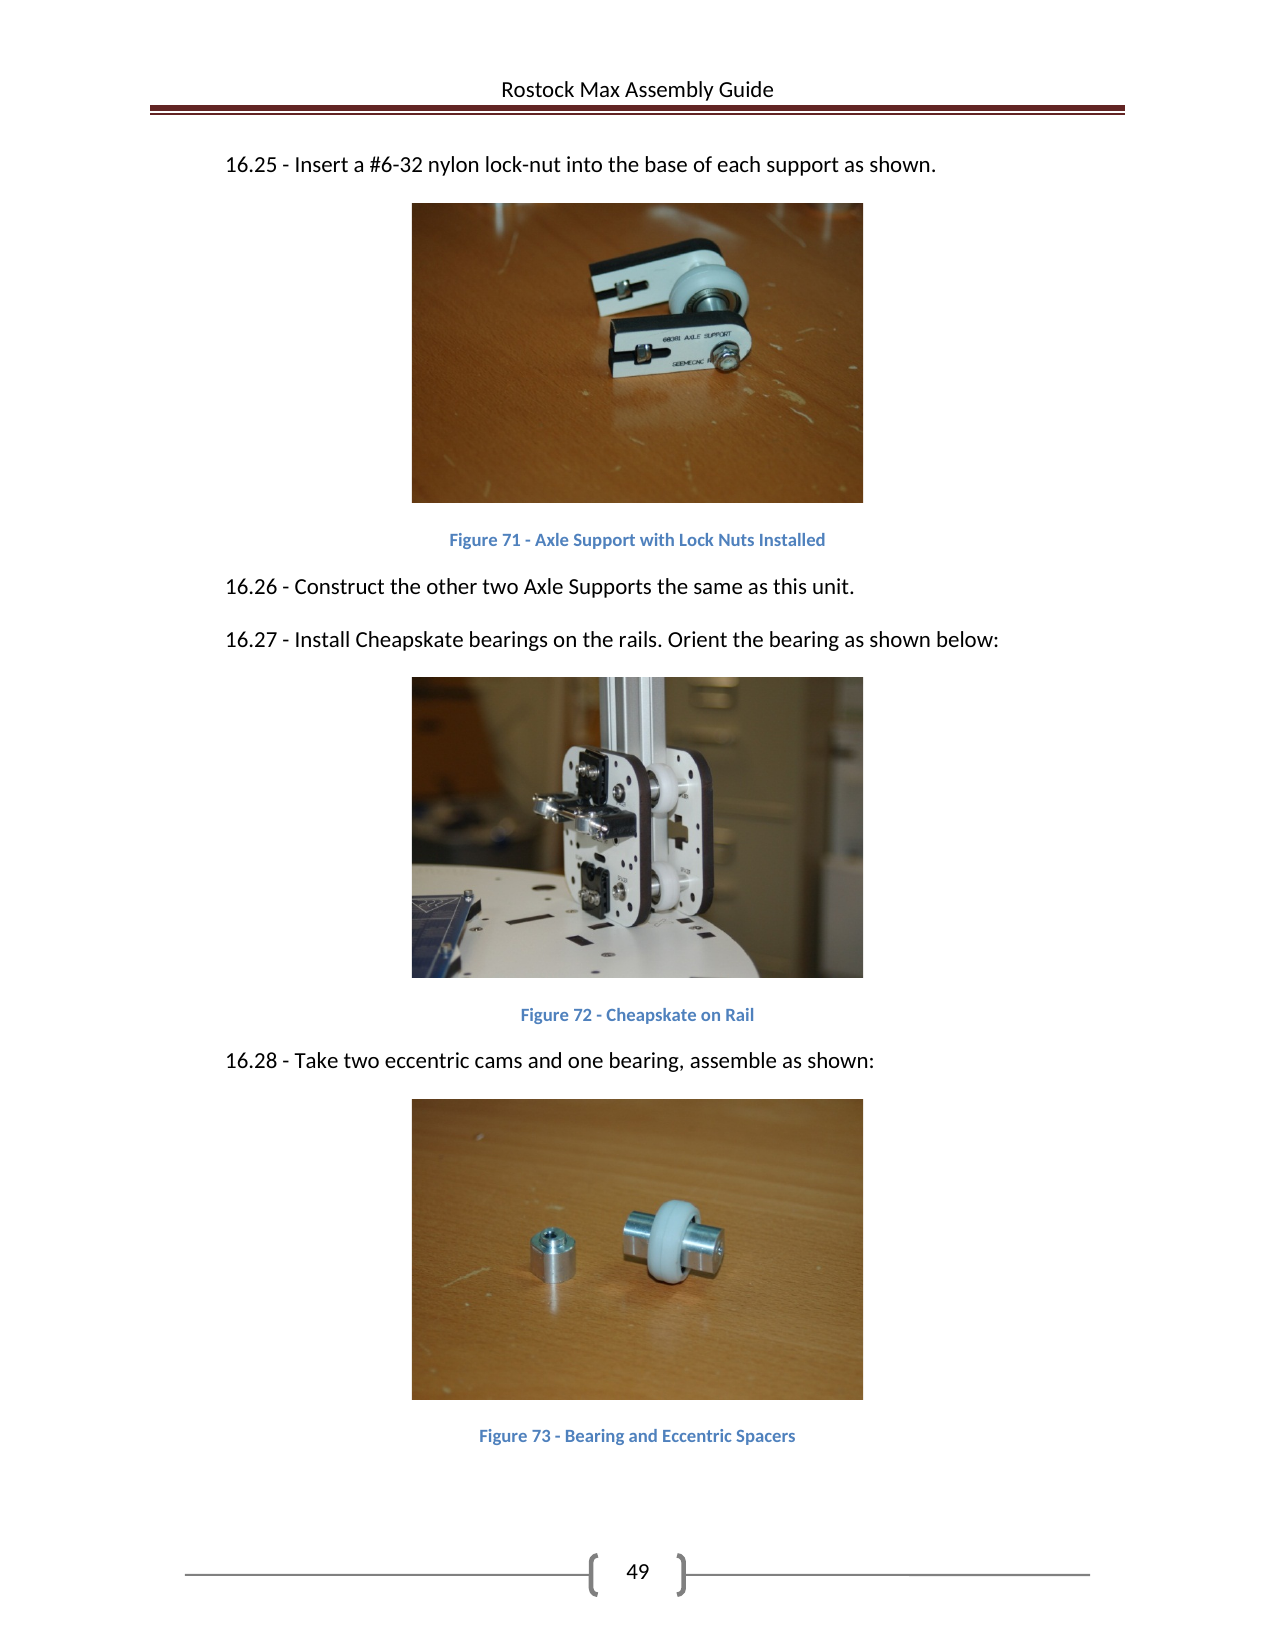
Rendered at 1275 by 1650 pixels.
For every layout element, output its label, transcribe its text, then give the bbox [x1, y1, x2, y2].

text 16.27 - Install Cheapskate bearings on the rails. Orient the bearing as shown below: [150, 625, 1125, 653]
text 16.26 - Construct the other two Axle Supports the same as this unit. [150, 572, 1125, 600]
text 16.25 - Insert a #6-32 nylon lock-nut into the base of each support as shown. [150, 150, 1125, 178]
picture [411, 677, 864, 978]
picture [411, 1099, 864, 1400]
text 16.28 - Take two eccentric cams and one bearing, assemble as shown: [150, 1047, 1125, 1074]
picture [411, 203, 864, 503]
